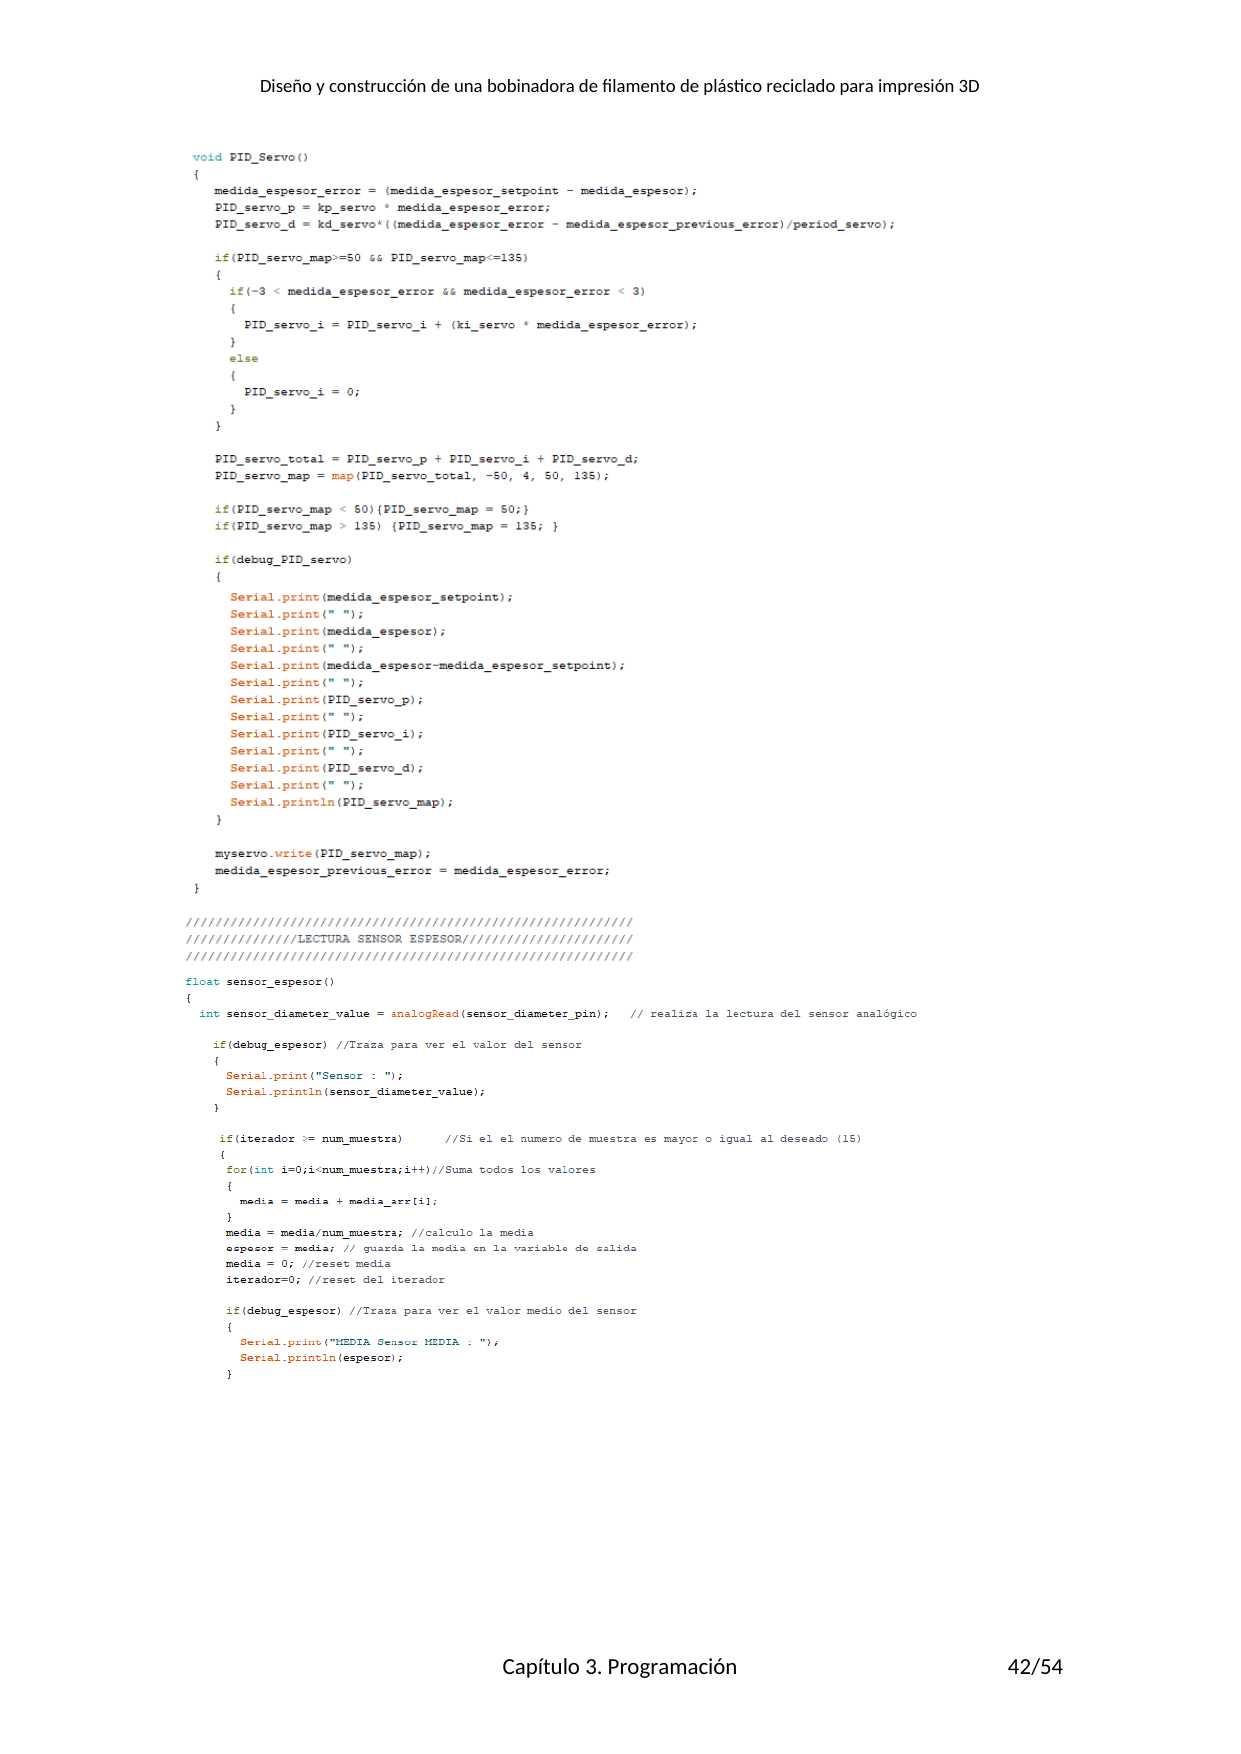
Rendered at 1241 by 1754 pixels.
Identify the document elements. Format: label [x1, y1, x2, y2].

picture [177, 973, 995, 1388]
picture [177, 591, 1069, 966]
picture [177, 147, 1051, 584]
